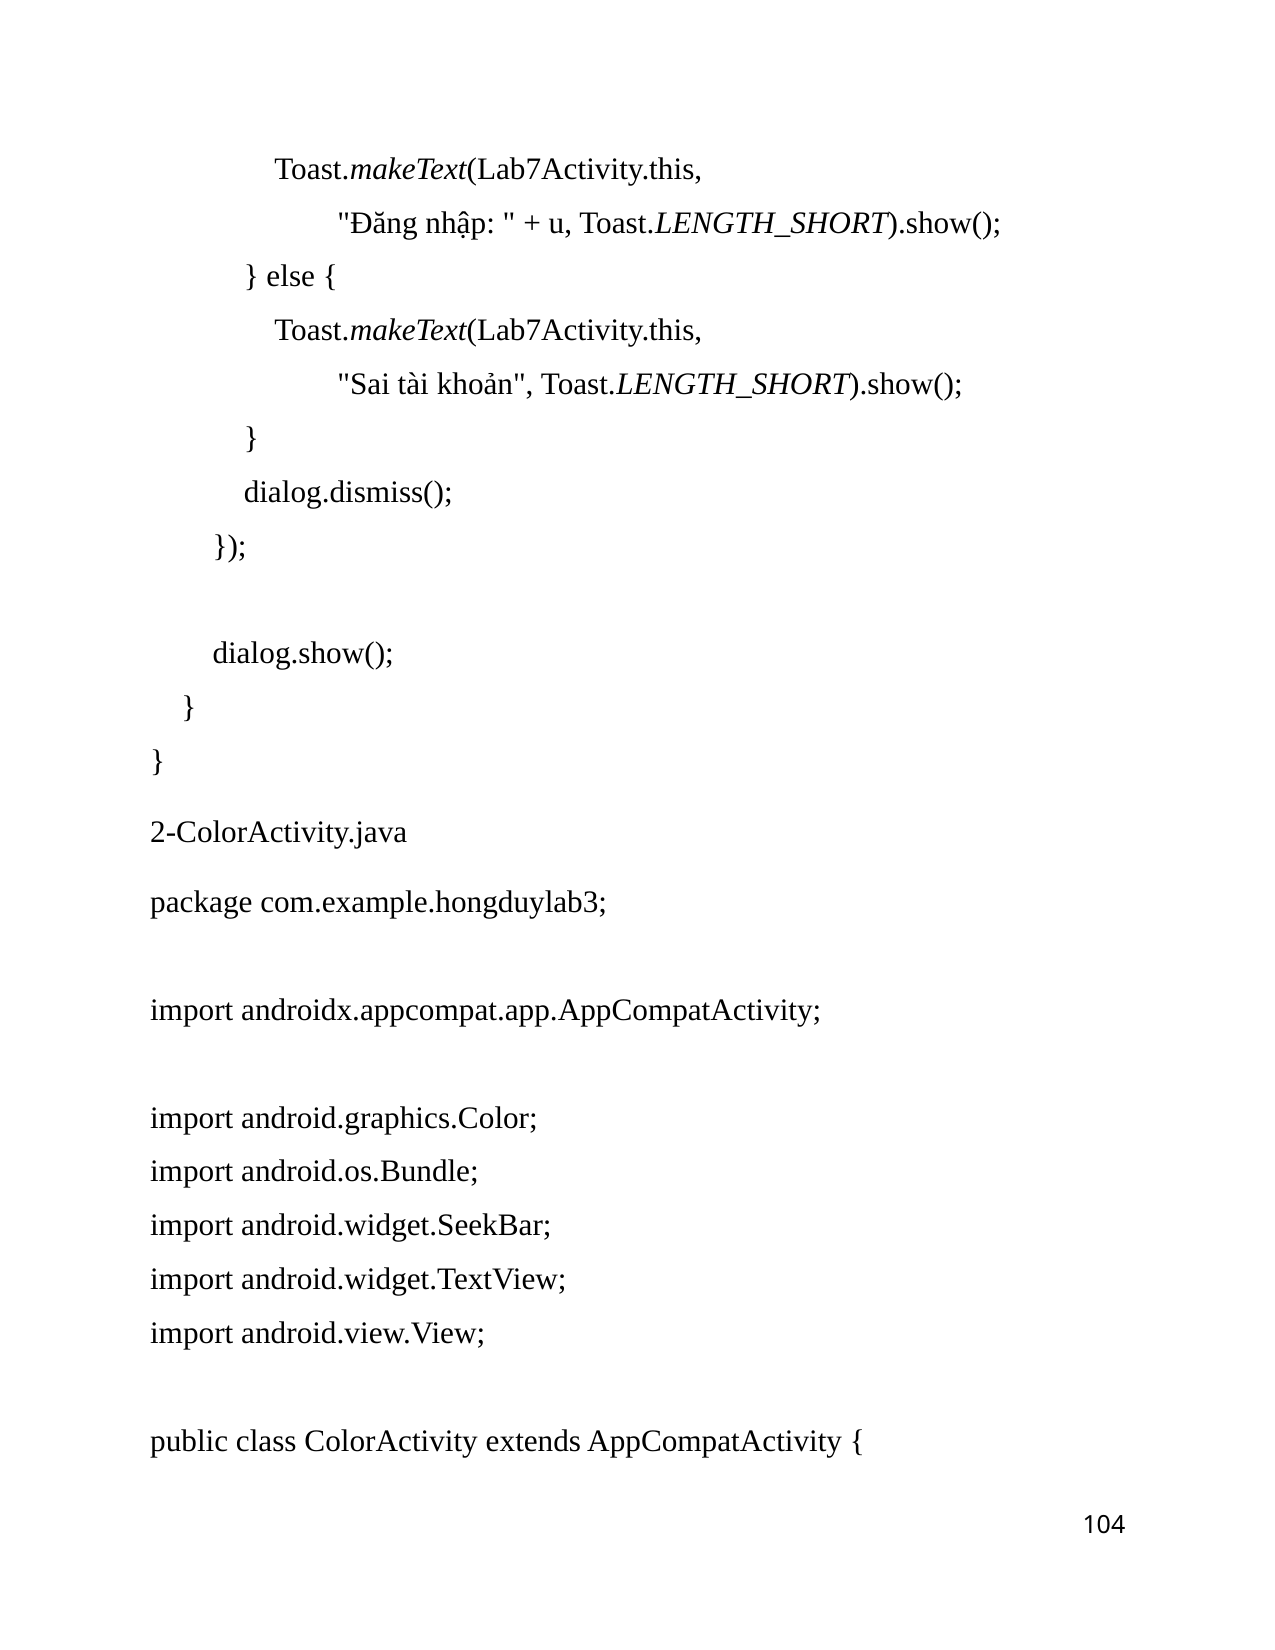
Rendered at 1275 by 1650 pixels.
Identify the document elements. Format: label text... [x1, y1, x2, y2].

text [150, 883, 1125, 1458]
text 2-ColorActivity.java [150, 813, 1125, 849]
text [150, 150, 1125, 778]
